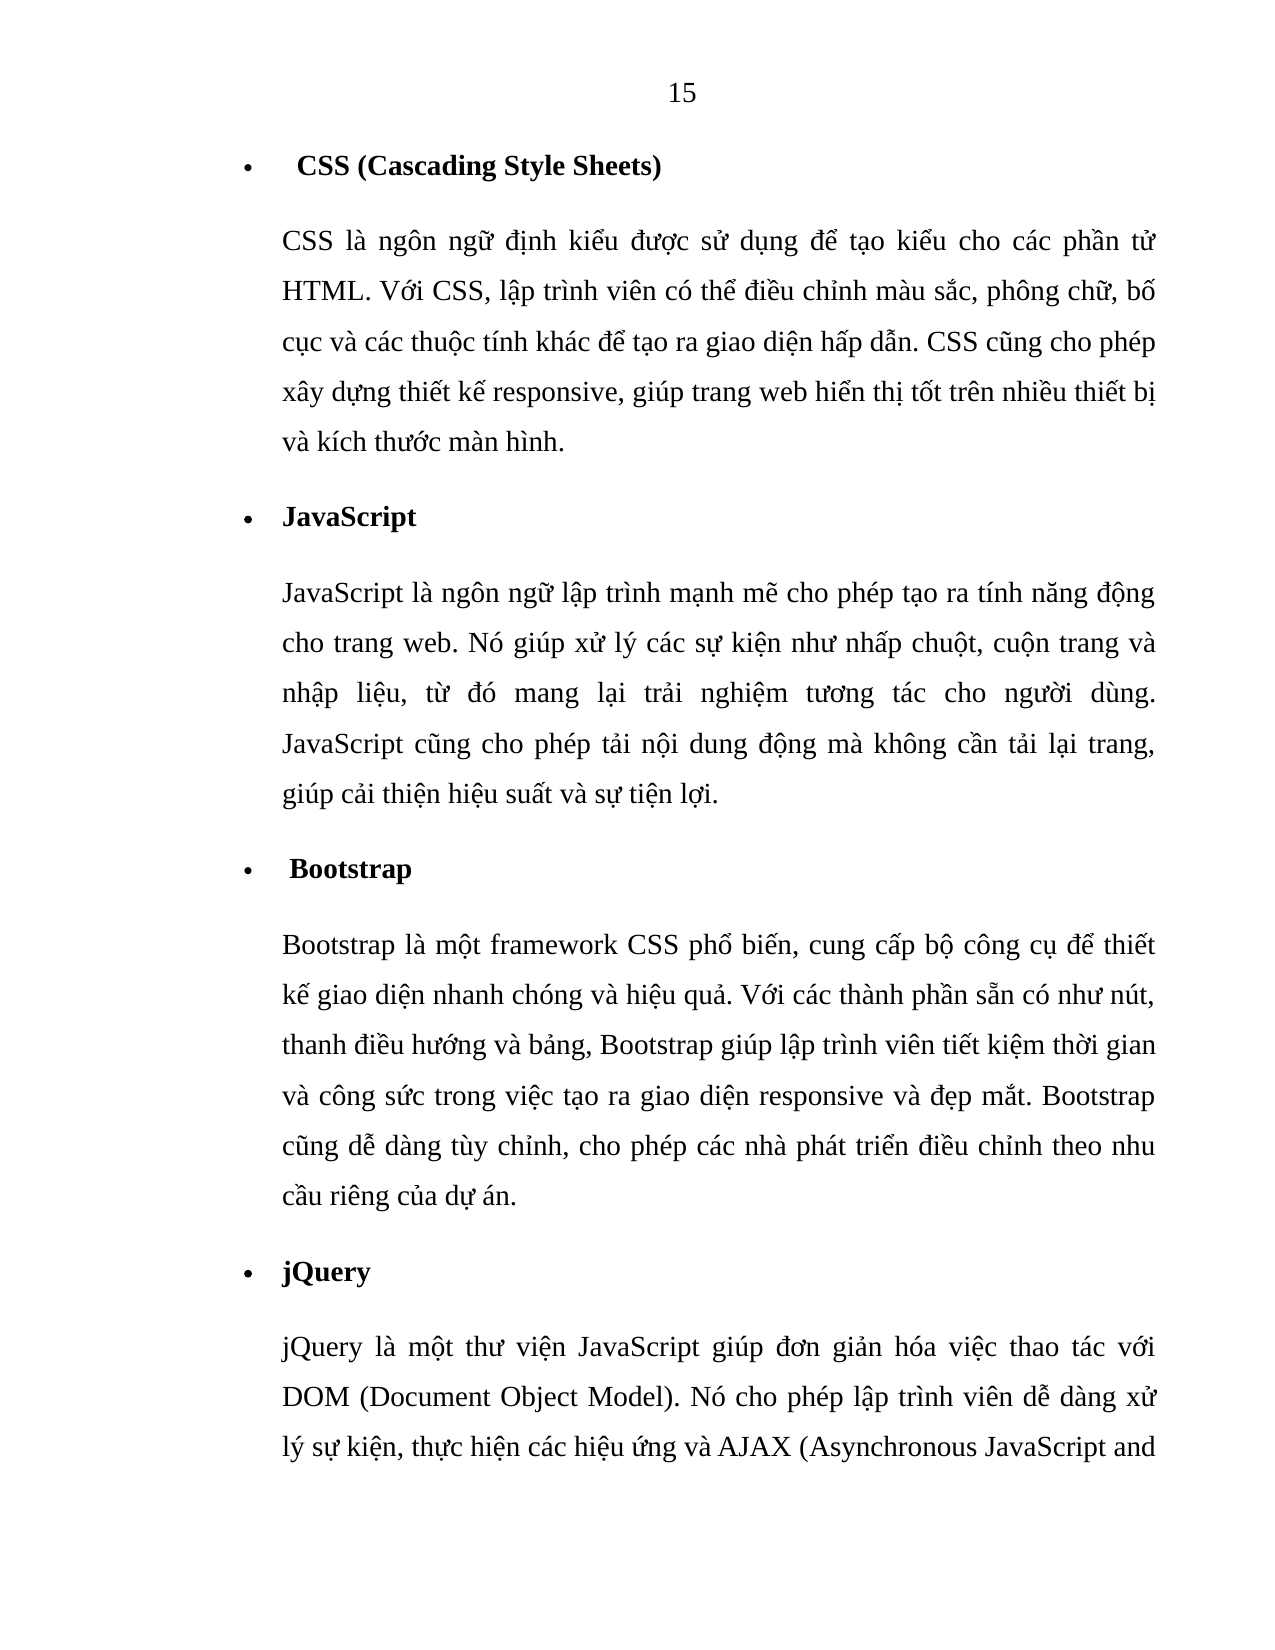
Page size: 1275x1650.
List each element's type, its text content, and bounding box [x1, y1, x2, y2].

list Bootstrap [244, 851, 1157, 885]
text Bootstrap là một framework CSS phổ biến, cung cấp bộ công cụ để thiết kế giao diện nhanh chóng và hiệu quả. Với các thành phần sẵn có như nút, thanh điều hướng và bảng, Bootstrap giúp lập trình viên tiết kiệm thời gian và công sức trong việc tạo ra giao diện responsive và đẹp mắt. Bootstrap cũng dễ dàng tùy chỉnh, cho phép các nhà phát triển điều chỉnh theo nhu cầu riêng của dự án. [282, 927, 1157, 1212]
text CSS là ngôn ngữ định kiểu được sử dụng để tạo kiểu cho các phần tử HTML. Với CSS, lập trình viên có thể điều chỉnh màu sắc, phông chữ, bố cục và các thuộc tính khác để tạo ra giao diện hấp dẫn. CSS cũng cho phép xây dựng thiết kế responsive, giúp trang web hiển thị tốt trên nhiều thiết bị và kích thước màn hình. [282, 223, 1157, 458]
list CSS (Cascading Style Sheets) [244, 148, 1157, 181]
list jQuery [244, 1254, 1157, 1287]
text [282, 1329, 1157, 1463]
list JavaScript [244, 499, 1157, 533]
text JavaScript là ngôn ngữ lập trình mạnh mẽ cho phép tạo ra tính năng động cho trang web. Nó giúp xử lý các sự kiện như nhấp chuột, cuộn trang và nhập liệu, từ đó mang lại trải nghiệm tương tác cho người dùng. JavaScript cũng cho phép tải nội dung động mà không cần tải lại trang, giúp cải thiện hiệu suất và sự tiện lợi. [282, 575, 1157, 810]
